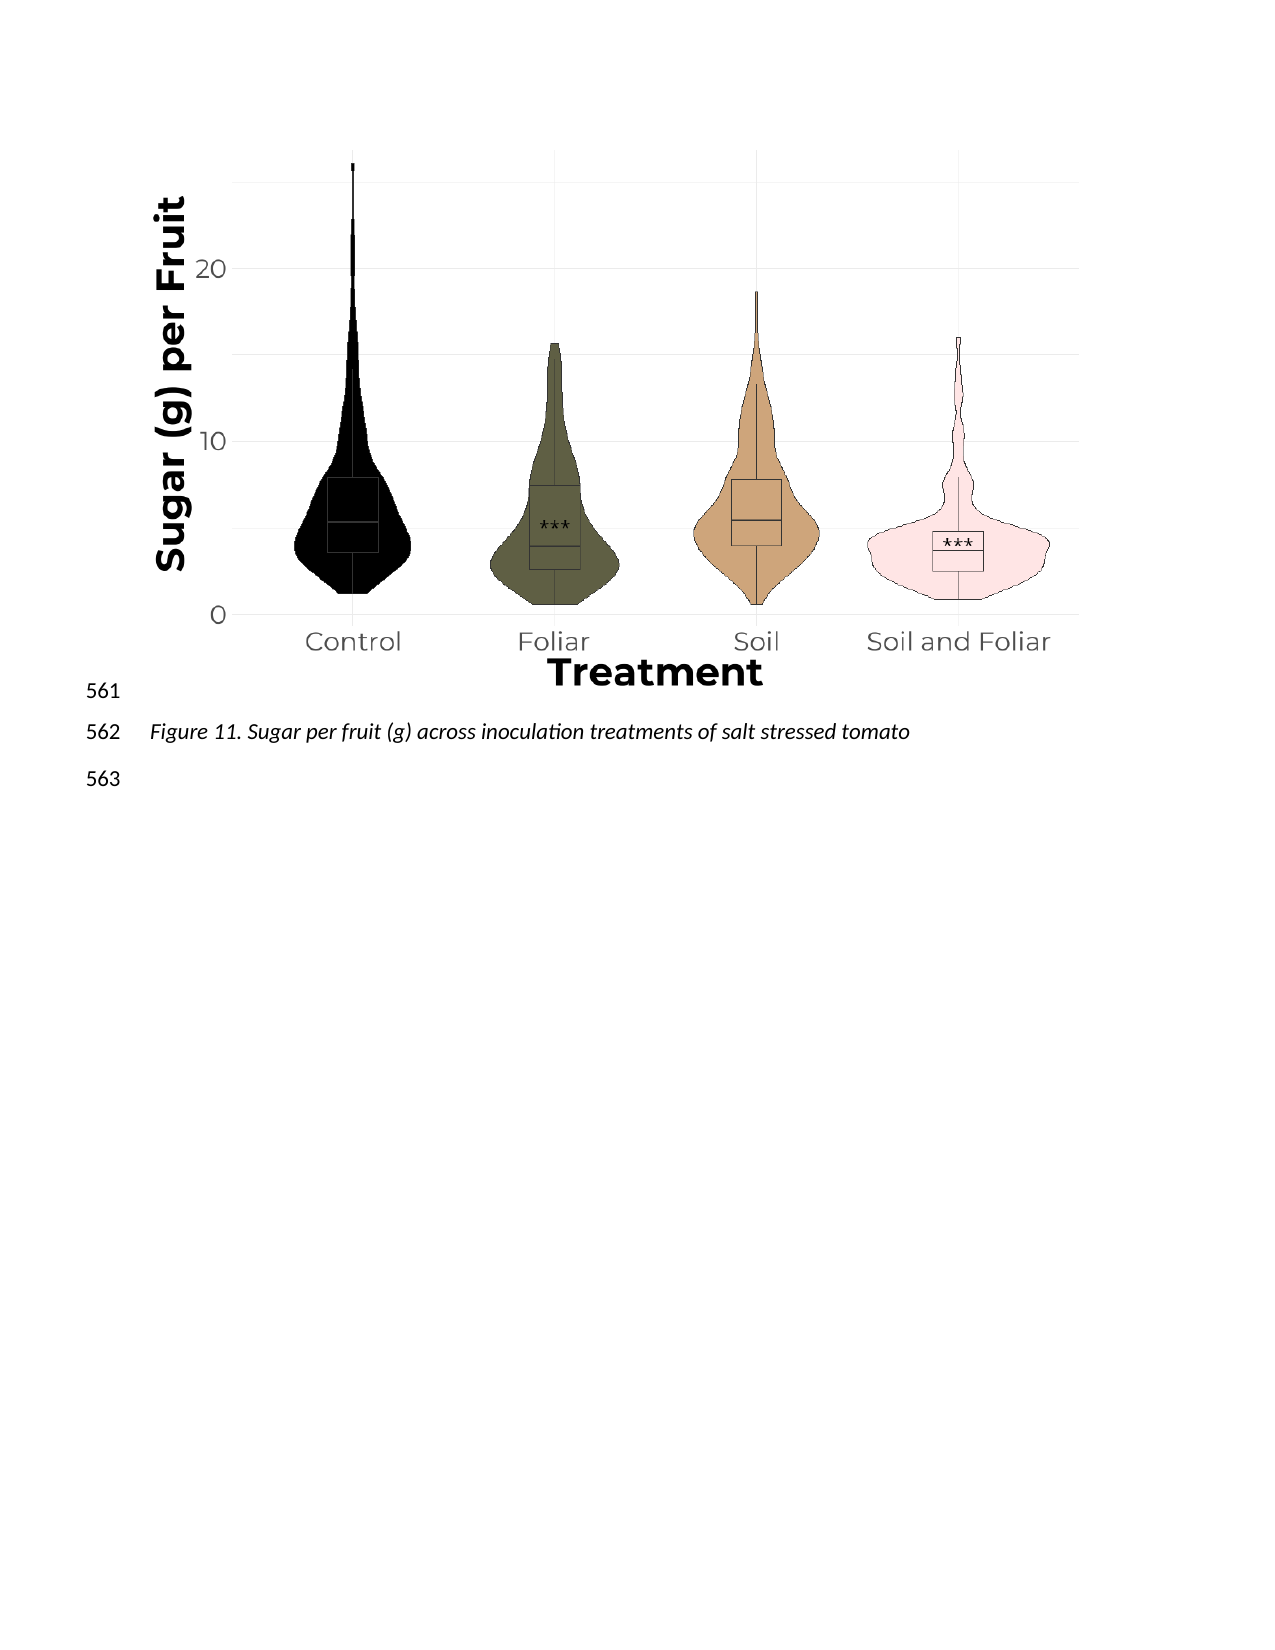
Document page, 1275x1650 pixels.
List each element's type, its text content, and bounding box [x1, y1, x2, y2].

text Figure 11. Sugar per fruit (g) across inoculation treatments of salt stressed tomato [150, 717, 1125, 745]
picture [150, 150, 1085, 699]
